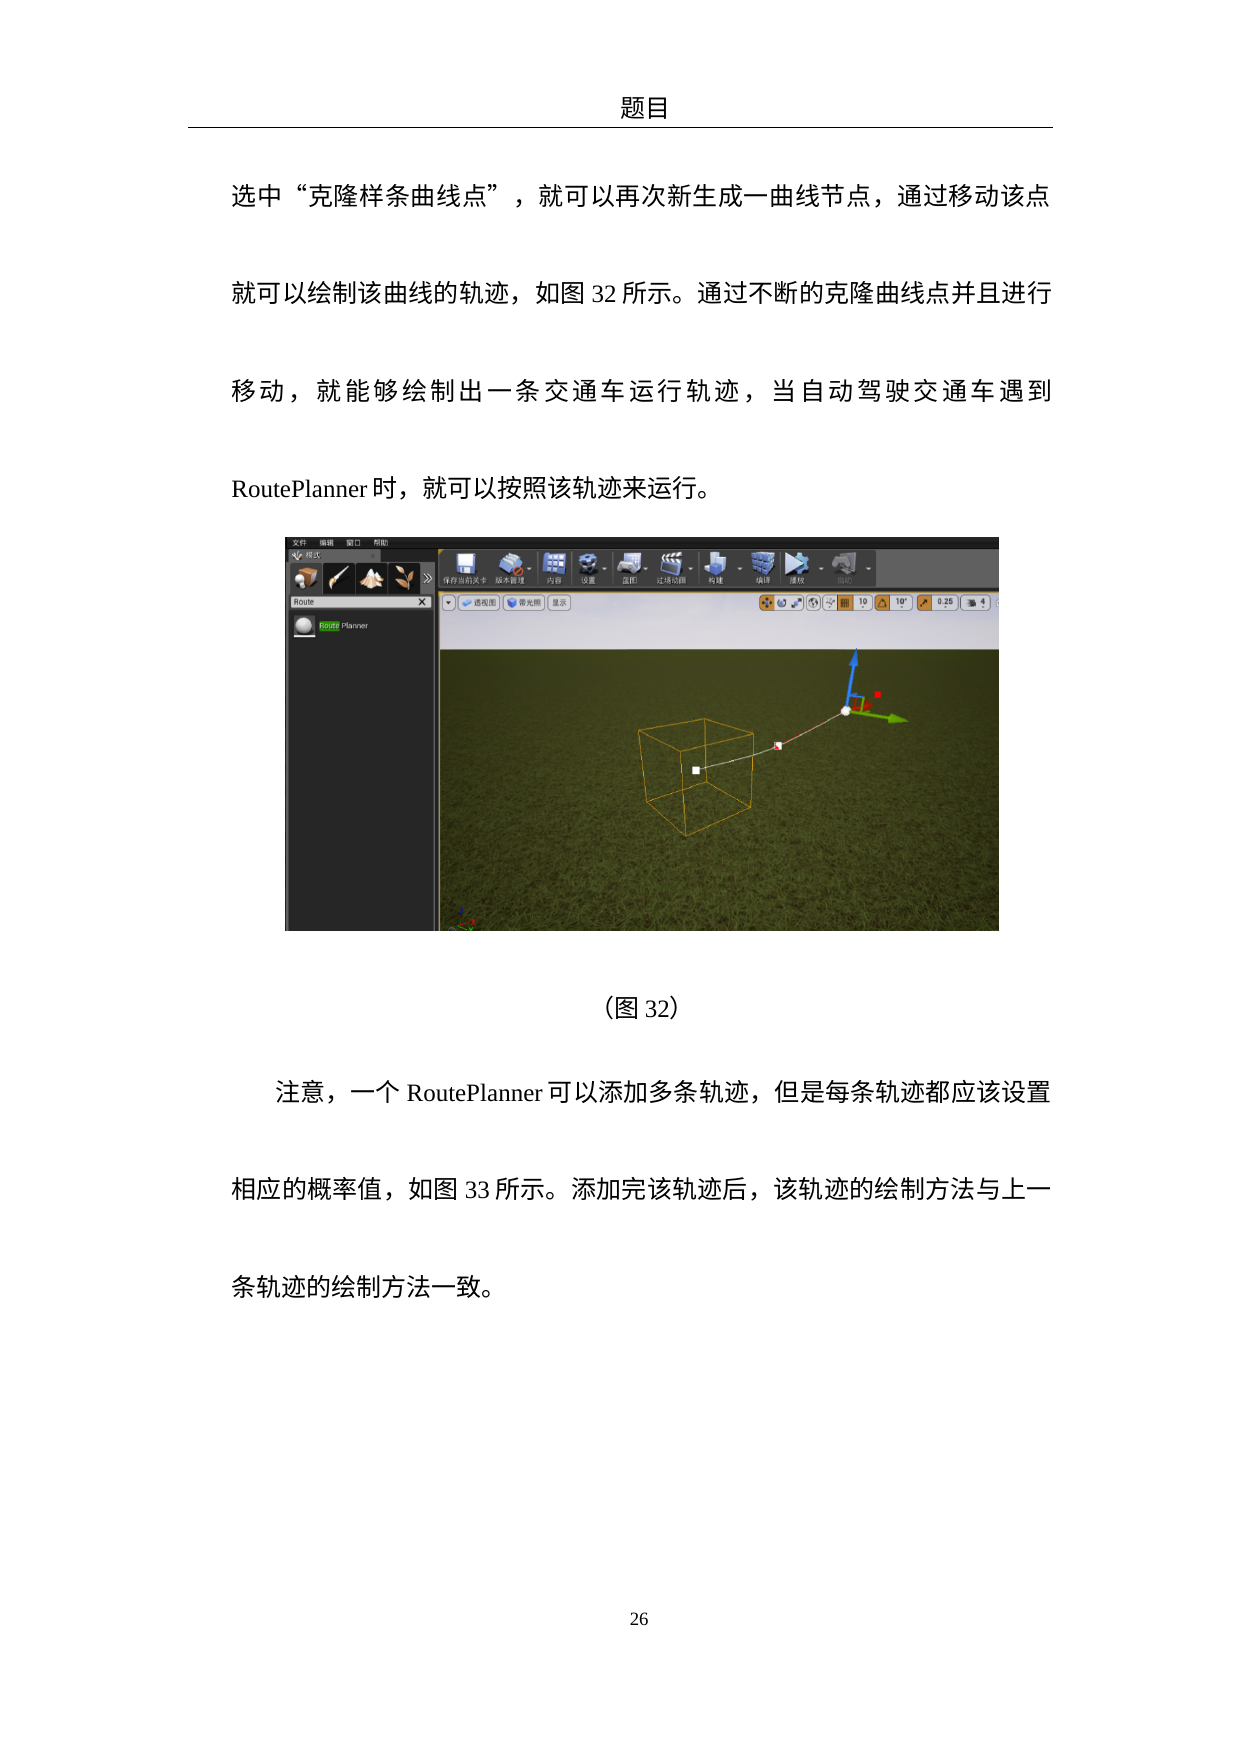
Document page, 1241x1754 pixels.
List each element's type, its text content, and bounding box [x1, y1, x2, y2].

list 注意，一个RoutePlanner可以添加多条轨迹，但是每条轨迹都应该设置相应的概率值，如图33所示。添加完该轨迹后，该轨迹的绘制方法与上一条轨迹的绘制方法一致。 [231, 1058, 1053, 1318]
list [231, 162, 1053, 519]
list （图32） [231, 974, 1053, 1039]
picture [285, 537, 999, 931]
